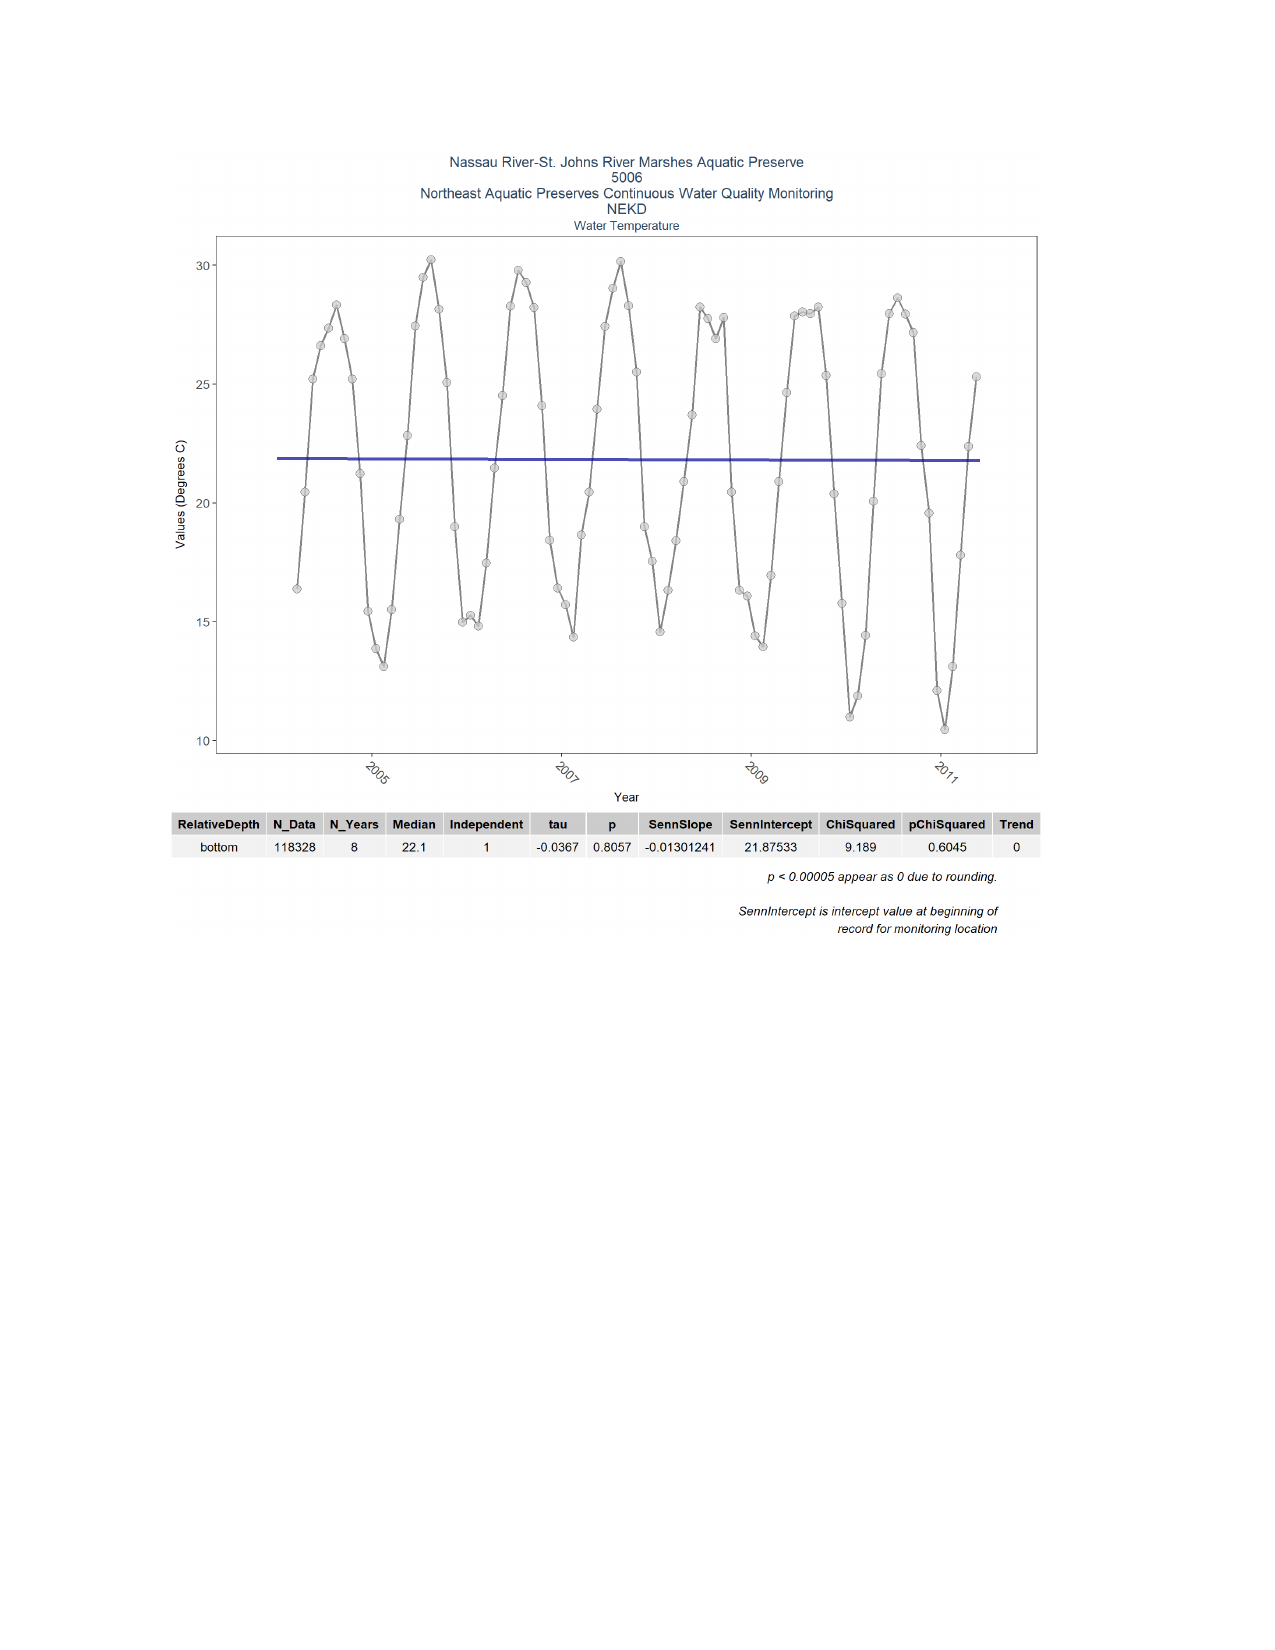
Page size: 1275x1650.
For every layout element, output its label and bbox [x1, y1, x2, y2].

picture [168, 150, 1044, 938]
